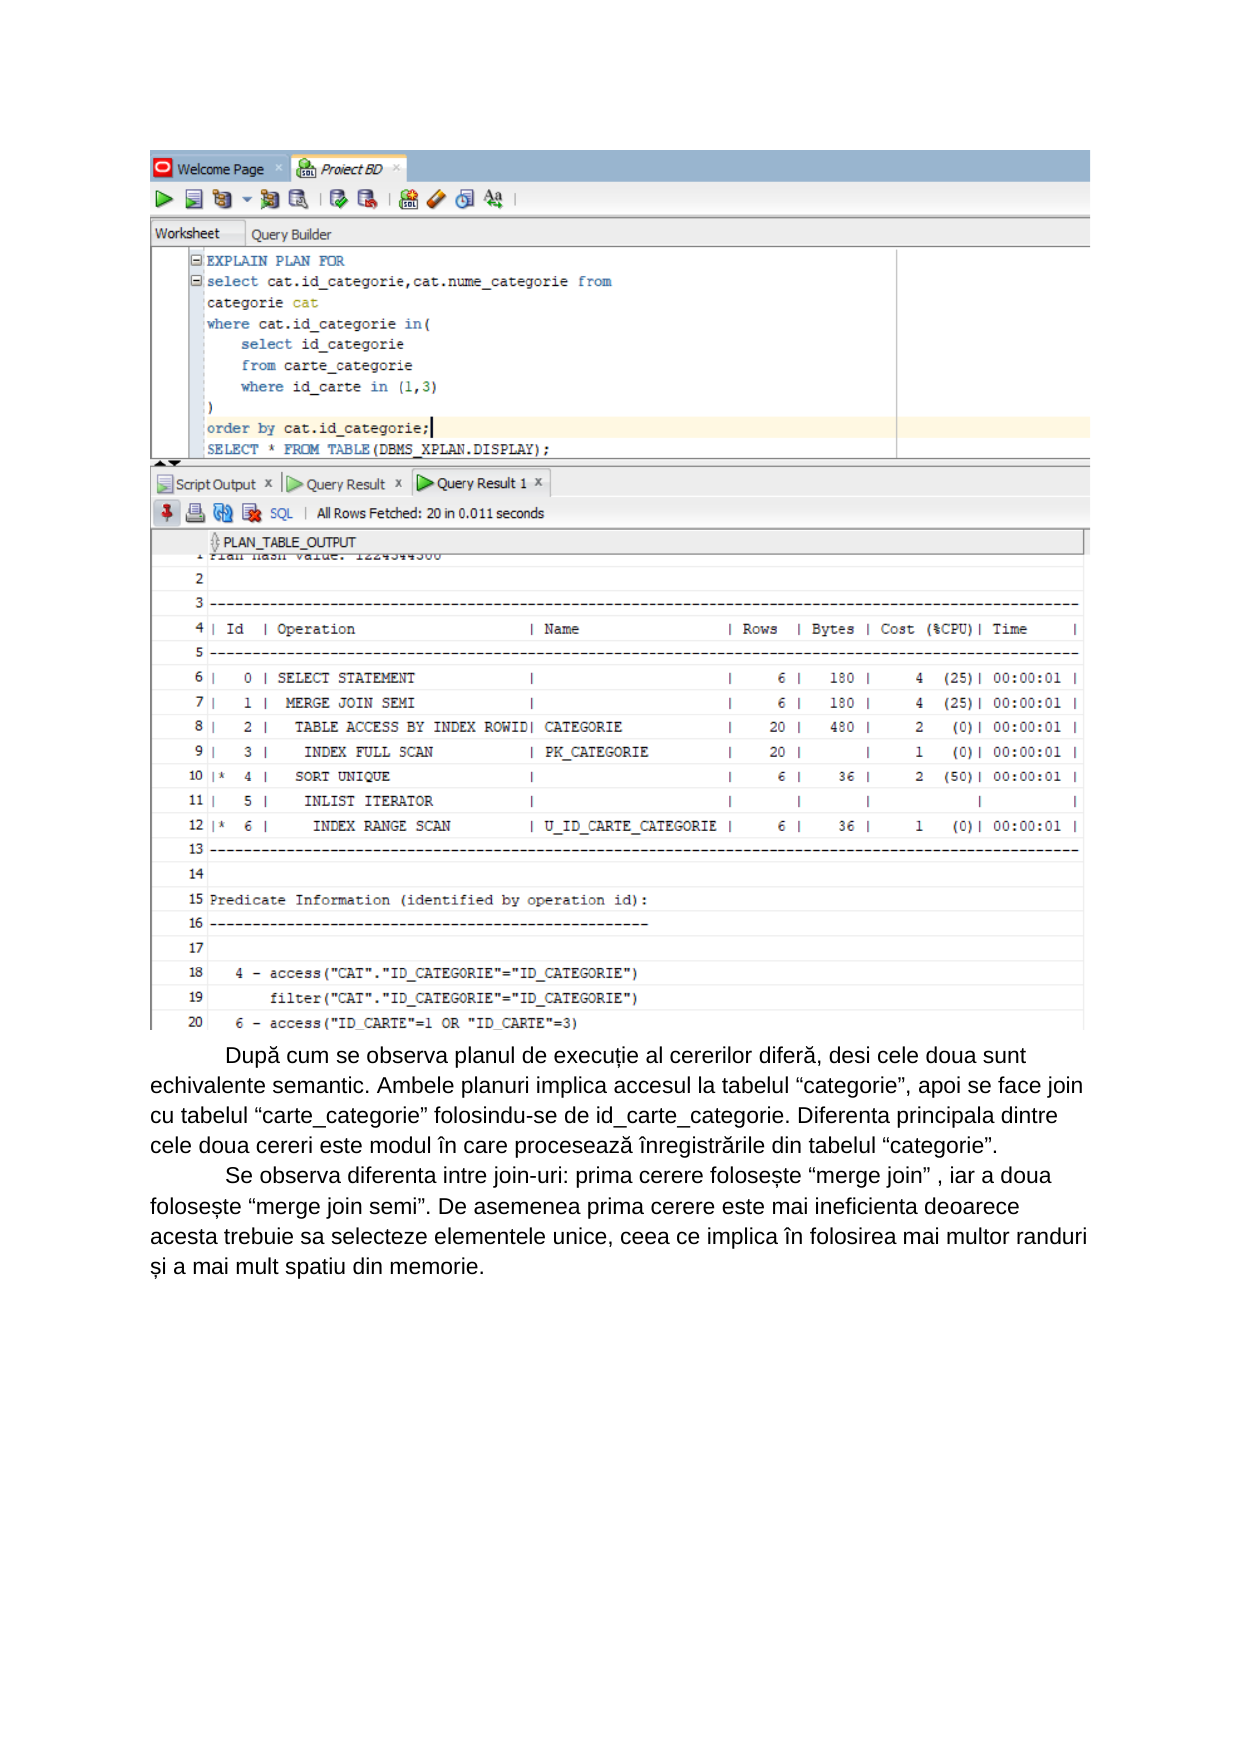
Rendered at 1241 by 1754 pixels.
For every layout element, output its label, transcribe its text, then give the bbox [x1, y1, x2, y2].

text Se observa diferenta intre join-uri: prima cerere folosește “merge join” , iar a doua folosește “merge join semi”. De asemenea prima cerere este mai ineficienta deoarece acesta trebuie sa selecteze elementele unice, ceea ce implica în folosirea mai multor randuri și a mai mult spatiu din memorie. [150, 1162, 1090, 1279]
picture [150, 150, 1091, 1030]
text După cum se observa planul de execuție al cererilor diferă, desi cele doua sunt echivalente semantic. Ambele planuri implica accesul la tabelul “categorie”, apoi se face join cu tabelul “carte_categorie” folosindu-se de id_carte_categorie. Diferenta principala dintre cele doua cereri este modul în care procesează înregistrările din tabelul “categorie”. [150, 1042, 1090, 1159]
